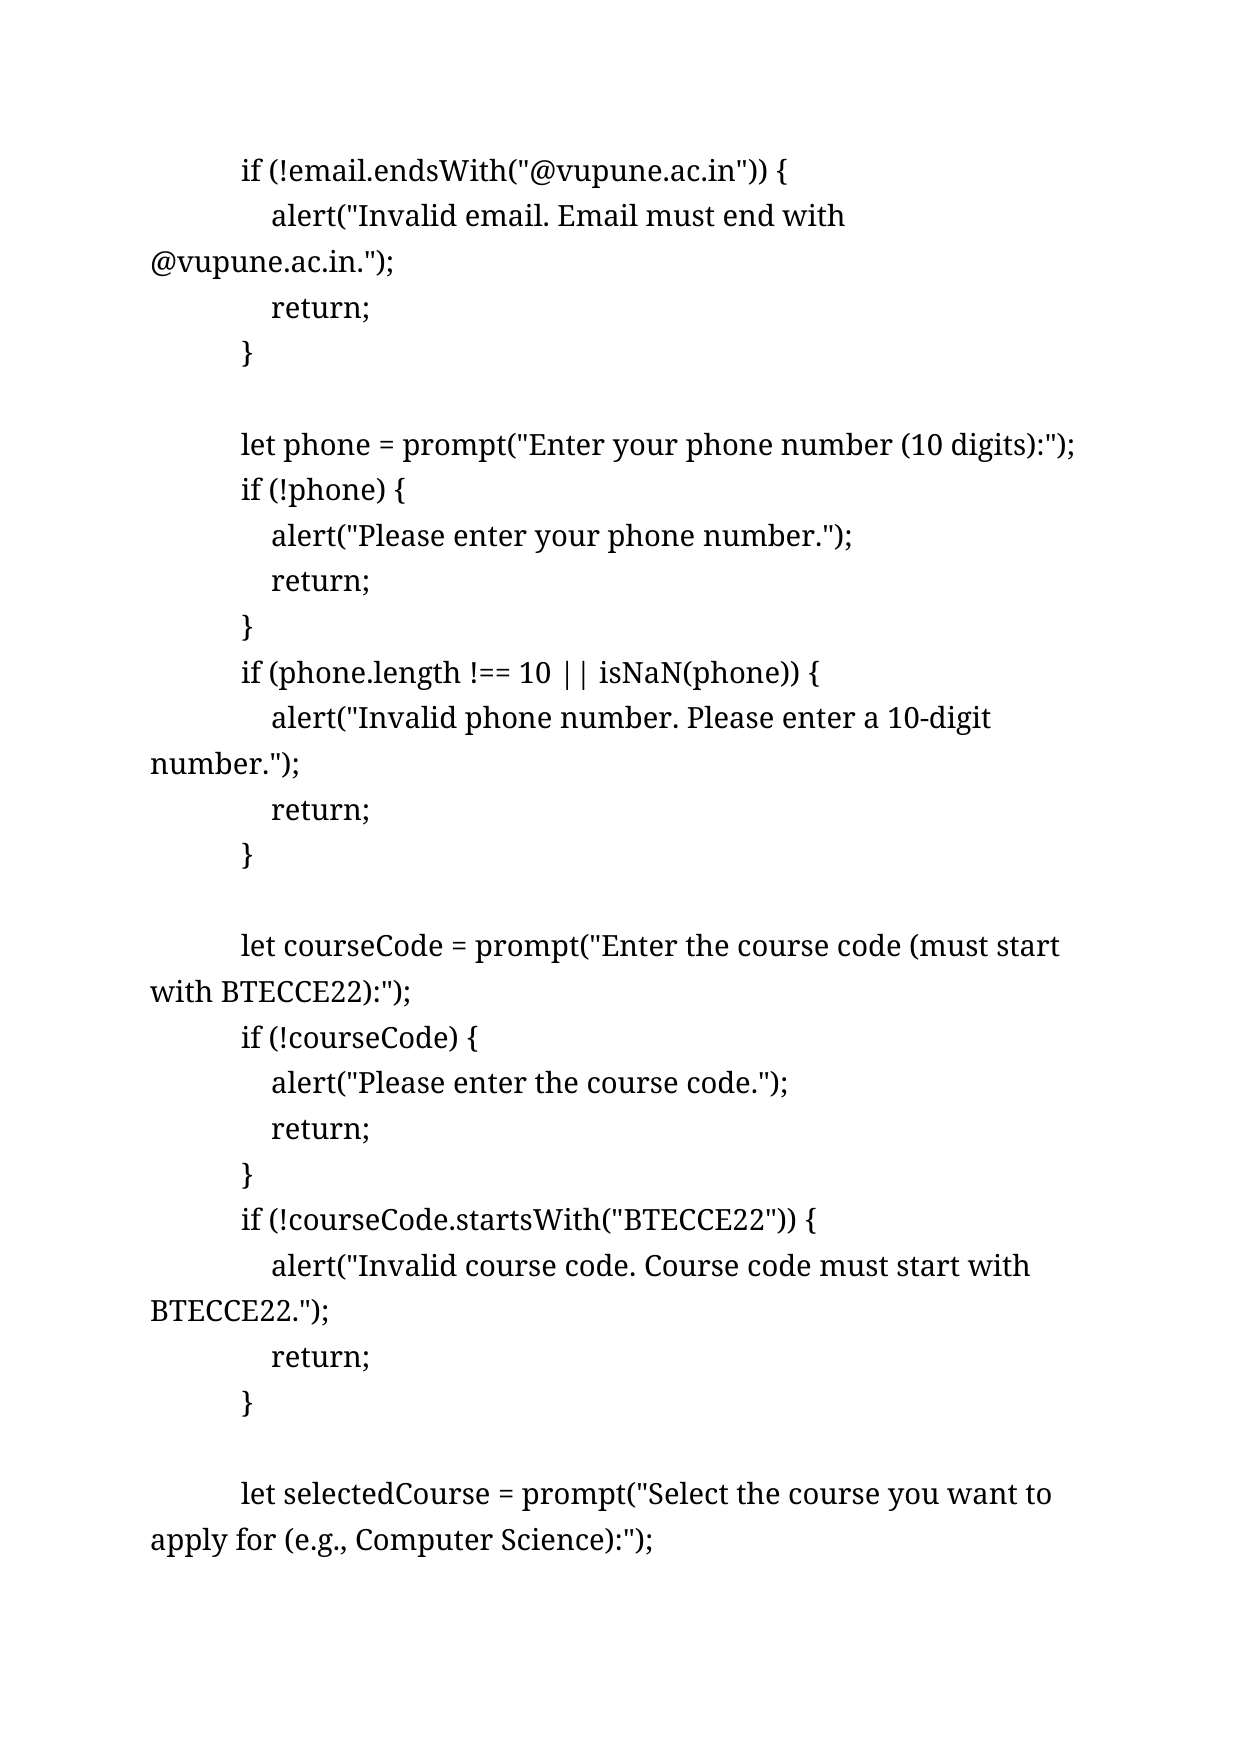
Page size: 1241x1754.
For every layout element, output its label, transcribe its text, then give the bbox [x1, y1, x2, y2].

text if (!phone) { [150, 469, 1090, 509]
text return; [150, 789, 1090, 828]
text return; [150, 1108, 1090, 1148]
text } [150, 834, 1090, 874]
text return; [150, 287, 1090, 327]
text alert("Invalid phone number. Please enter a 10-digit number."); [150, 697, 1090, 783]
text alert("Invalid email. Email must end with @vupune.ac.in."); [150, 196, 1090, 281]
text } [150, 1154, 1090, 1193]
text if (!courseCode.startsWith("BTECCE22")) { [150, 1199, 1090, 1239]
text if (!email.endsWith("@vupune.ac.in")) { [150, 150, 1090, 190]
text return; [150, 561, 1090, 600]
text let courseCode = prompt("Enter the course code (must start with BTECCE22):"); [150, 926, 1090, 1011]
text let phone = prompt("Enter your phone number (10 digits):"); [150, 424, 1090, 463]
text } [150, 1382, 1090, 1422]
text if (!courseCode) { [150, 1017, 1090, 1057]
text alert("Invalid course code. Course code must start with BTECCE22."); [150, 1245, 1090, 1330]
text alert("Please enter the course code."); [150, 1062, 1090, 1102]
text } [150, 606, 1090, 646]
text alert("Please enter your phone number."); [150, 515, 1090, 555]
text return; [150, 1336, 1090, 1376]
text } [150, 332, 1090, 372]
text if (phone.length !== 10 || isNaN(phone)) { [150, 652, 1090, 692]
text let selectedCourse = prompt("Select the course you want to apply for (e.g., Computer Science):"); [150, 1473, 1090, 1558]
